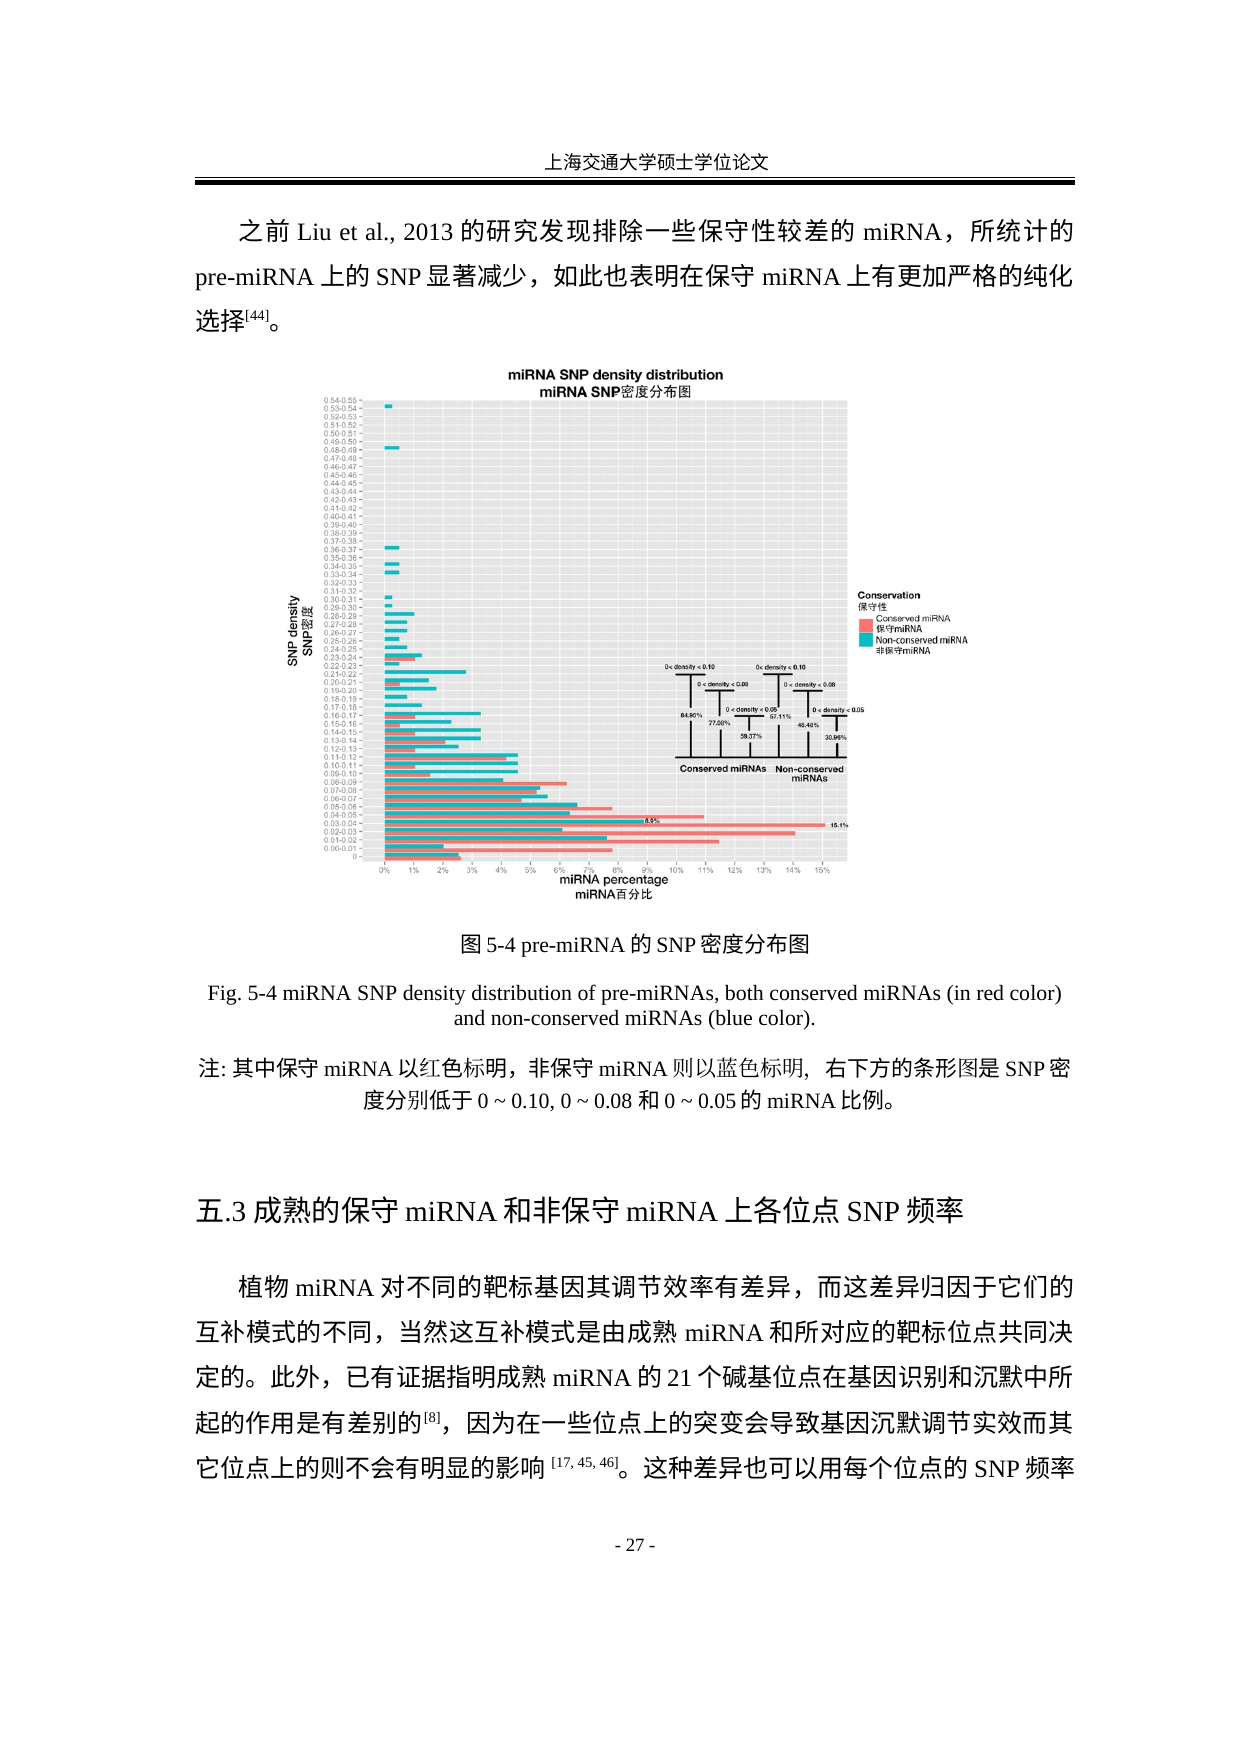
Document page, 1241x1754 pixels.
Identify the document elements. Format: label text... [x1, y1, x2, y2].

text Fig. 5-4 miRNA SNP density distribution of pre-miRNAs, both conserved miRNAs (in red color) and non-conserved miRNAs (blue color). [195, 980, 1075, 1030]
text 之前Liu et al., 2013的研究发现排除一些保守性较差的miRNA，所统计的pre-miRNA上的SNP显著减少，如此也表明在保守miRNA上有更加严格的纯化选择[]。 [195, 211, 1075, 338]
text 图5-4 pre-miRNA的SNP密度分布图 [195, 927, 1075, 959]
picture [281, 367, 989, 900]
text 注: 其中保守miRNA以红色标明，非保守miRNA则以蓝色标明，右下方的条形图是SNP密度分别低于0 ~ 0.10, 0 ~ 0.08 和0 ~ 0.05的miRNA比例。 [195, 1051, 1075, 1114]
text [195, 1267, 1075, 1485]
subtitle 成熟的保守miRNA和非保守miRNA上各位点SNP频率 [195, 1187, 1075, 1230]
